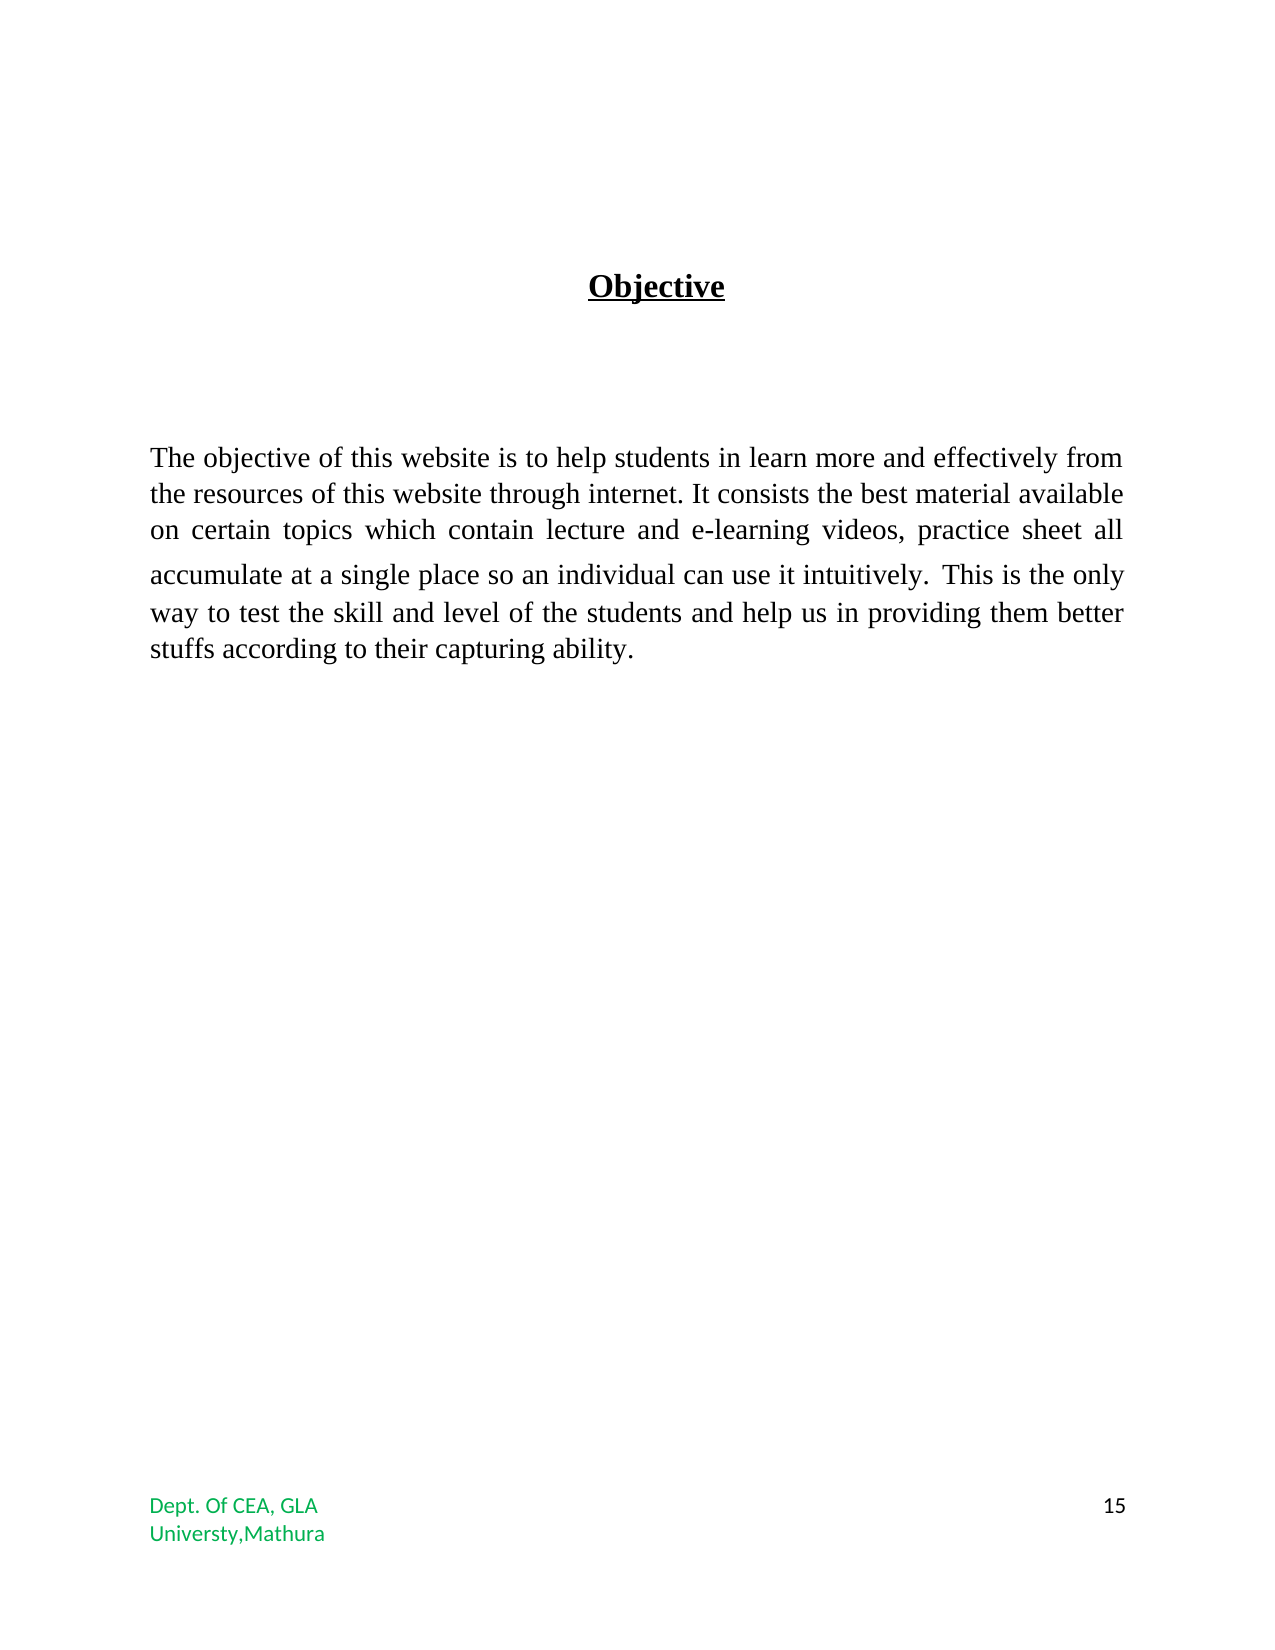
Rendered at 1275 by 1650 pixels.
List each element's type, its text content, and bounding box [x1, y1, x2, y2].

text Objective [187, 266, 1125, 304]
text The objective of this website is to help students in learn more and effectively from the resources of this website through internet. It consists the best material available on certain topics which contain lecture and e-learning videos, practice sheet all accumulate at a single place so an individual can use it intuitively. This is the only way to test the skill and level of the students and help us in providing them better stuffs according to their capturing ability. [150, 440, 1125, 665]
